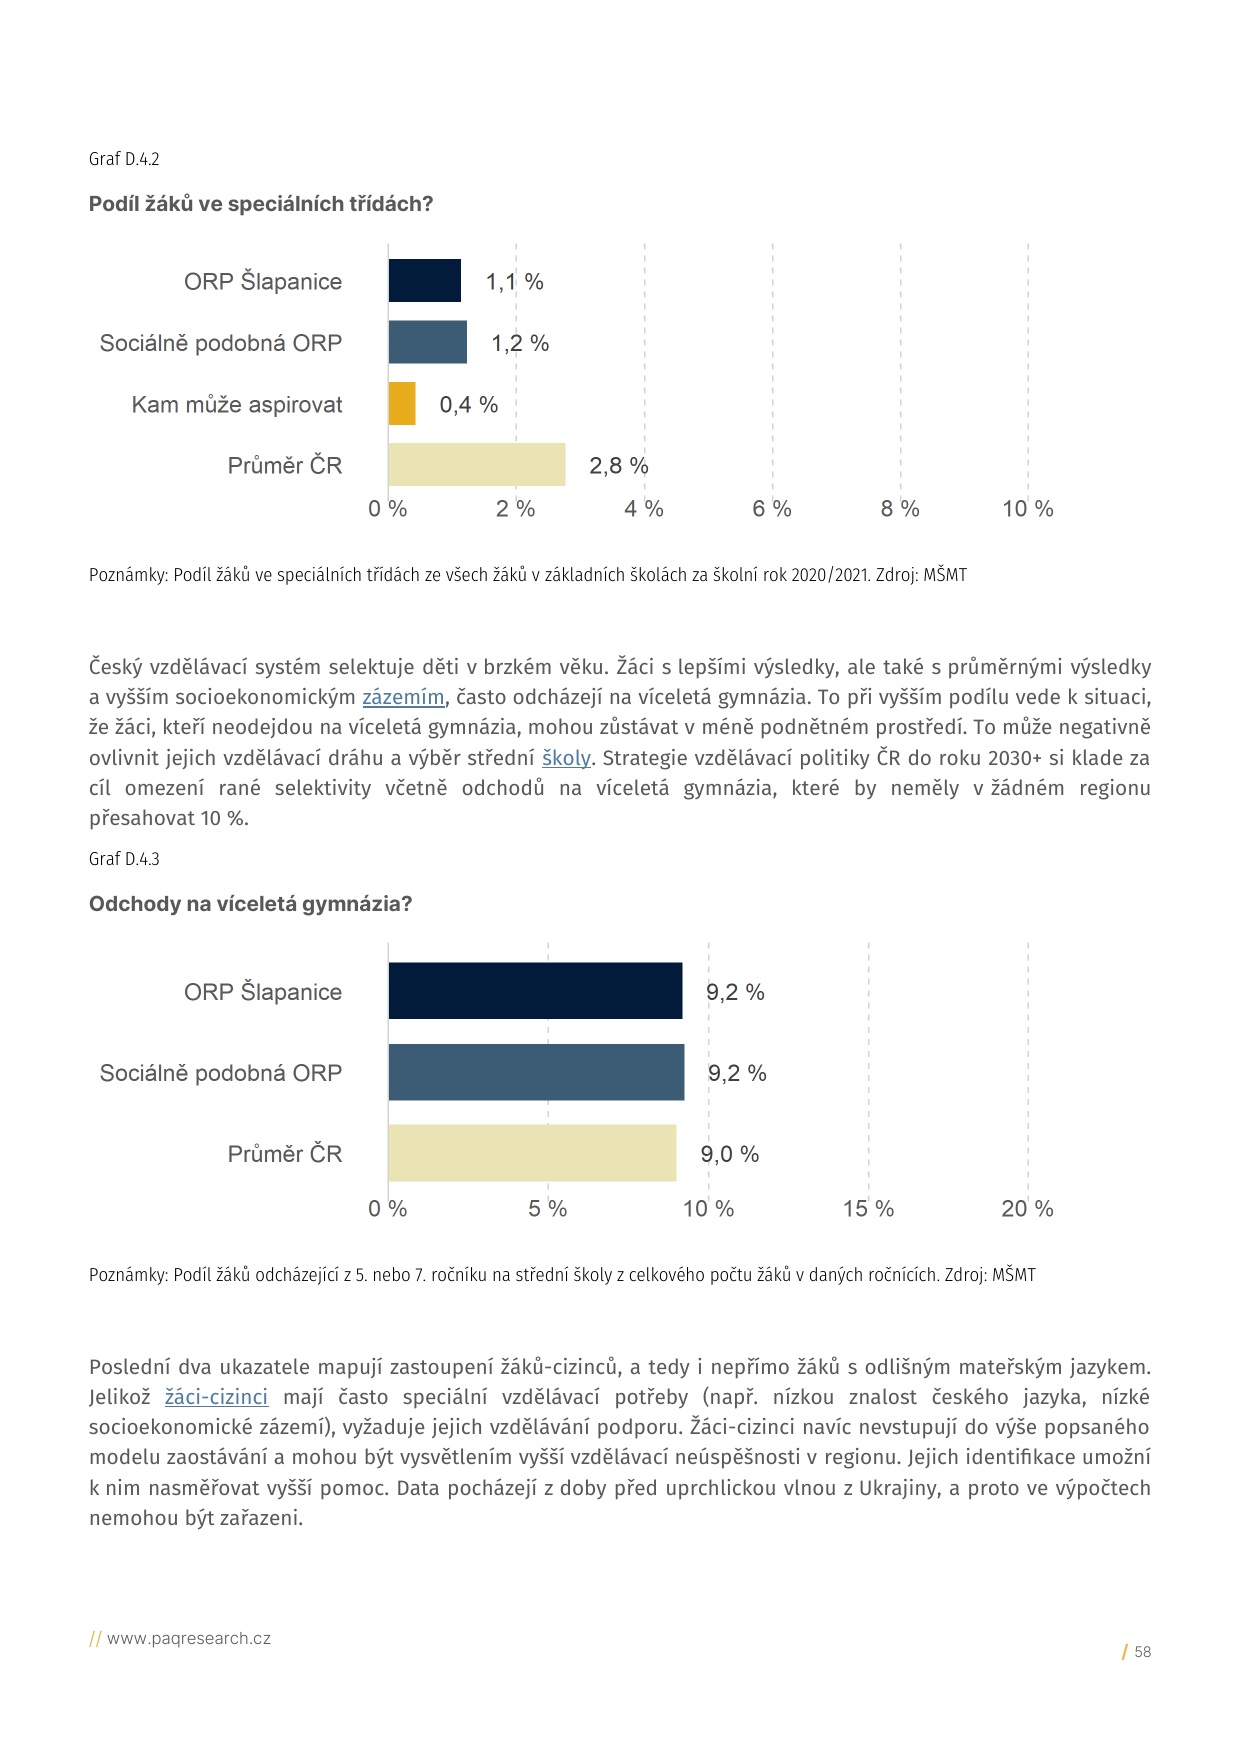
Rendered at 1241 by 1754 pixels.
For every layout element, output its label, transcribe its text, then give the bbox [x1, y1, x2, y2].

text Graf D.4.2 [89, 148, 1152, 170]
picture [88, 216, 1139, 548]
text Graf D.4.3 [89, 847, 1152, 870]
text Český vzdělávací systém selektuje děti v brzkém věku. Žáci s lepšími výsledky, ale také s průměrnými výsledky a vyšším socioekonomickým zázemím, často odcházejí na víceletá gymnázia. To při vyšším podílu vede k situaci, že žáci, kteří neodejdou na víceletá gymnázia, mohou zůstávat v méně podnětném prostředí. To může negativně ovlivnit jejich vzdělávací dráhu a výběr střední školy. Strategie vzdělávací politiky ČR do roku 2030+ si klade za cíl omezení rané selektivity včetně odchodů na víceletá gymnázia, které by neměly v žádném regionu přesahovat 10 %. [89, 649, 1152, 831]
picture [88, 916, 1139, 1248]
text Poslední dva ukazatele mapují zastoupení žáků-cizinců, a tedy i nepřímo žáků s odlišným mateřským jazykem. Jelikož žáci-cizinci mají často speciální vzdělávací potřeby (např. nízkou znalost českého jazyka, nízké socioekonomické zázemí), vyžaduje jejich vzdělávání podporu. Žáci-cizinci navíc nevstupují do výše popsaného modelu zaostávání a mohou být vysvětlením vyšší vzdělávací neúspěšnosti v regionu. Jejich identifikace umožní k nim nasměřovat vyšší pomoc. Data pocházejí z doby před uprchlickou vlnou z Ukrajiny, a proto ve výpočtech nemohou být zařazeni. [89, 1349, 1152, 1531]
text Odchody na víceletá gymnázia? [89, 886, 1152, 916]
text Poznámky: Podíl žáků ve speciálních třídách ze všech žáků v základních školách za školní rok 2020/2021. Zdroj: MŠMT [89, 564, 1152, 587]
text Poznámky: Podíl žáků odcházející z 5. nebo 7. ročníku na střední školy z celkového počtu žáků v daných ročnících. Zdroj: MŠMT [89, 1264, 1152, 1287]
text Podíl žáků ve speciálních třídách? [89, 186, 1152, 216]
